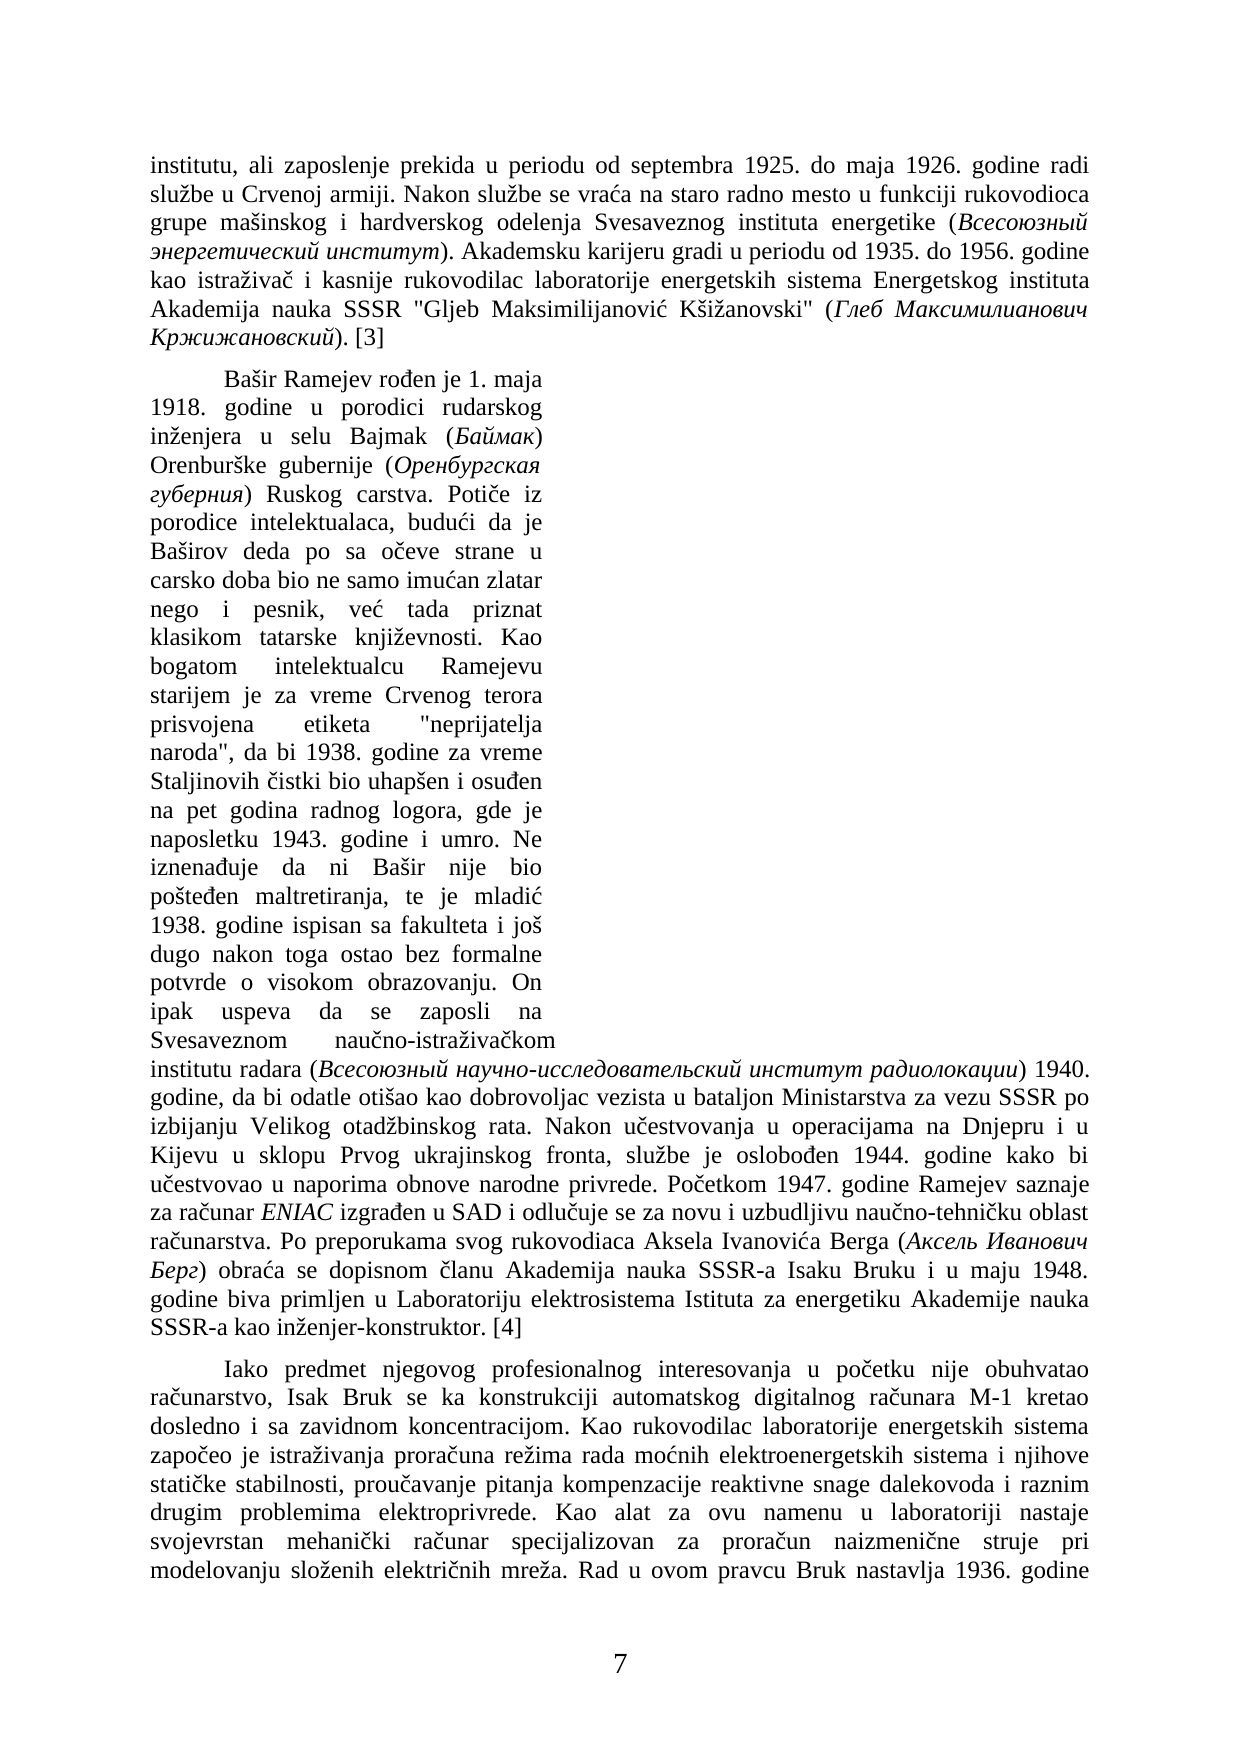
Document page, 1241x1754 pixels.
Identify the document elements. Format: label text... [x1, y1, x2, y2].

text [150, 1354, 1090, 1584]
text Bašir Ramejev rođen je 1. maja 1918. godine u porodici rudarskog inženjera u selu Bajmak (Баймак) Orenburške gubernije (Оренбургская губерния) Ruskog carstva. Potiče iz porodice intelektualaca, budući da je Baširov deda po sa očeve strane u carsko doba bio ne samo imućan zlatar nego i pesnik, već tada priznat klasikom tatarske književnosti. Kao bogatom intelektualcu Ramejevu starijem je za vreme Crvenog terora prisvojena etiketa "neprijatelja naroda", da bi 1938. godine za vreme Staljinovih čistki bio uhapšen i osuđen na pet godina radnog logora, gde je naposletku 1943. godine i umro. Ne iznenađuje da ni Bašir nije bio pošteđen maltretiranja, te je mladić 1938. godine ispisan sa fakulteta i još dugo nakon toga ostao bez formalne potvrde o visokom obrazovanju. On ipak uspeva da se zaposli na Svesaveznom naučno-istraživačkom institutu radara (Всесоюзный научно-исследовательский институт радиолокации) 1940. godine, da bi odatle otišao kao dobrovoljac vezista u bataljon Ministarstva za vezu SSSR po izbijanju Velikog otadžbinskog rata. Nakon učestvovanja u operacijama na Dnjepru i u Kijevu u sklopu Prvog ukrajinskog fronta, službe je oslobođen 1944. godine kako bi učestvovao u naporima obnove narodne privrede. Početkom 1947. godine Ramejev saznaje za računar ENIAC izgrađen u SAD i odlučuje se za novu i uzbudljivu naučno-tehničku oblast računarstva. Po preporukama svog rukovodiaca Aksela Ivanovića Berga (Аксель Иванович Берг) obraća se dopisnom članu Akademija nauka SSSR-a Isaku Bruku i u maju 1948. godine biva primljen u Laboratoriju elektrosistema Istituta za energetiku Akademije nauka SSSR-a kao inženjer-konstruktor. [4] [150, 364, 1090, 1341]
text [150, 150, 1090, 351]
